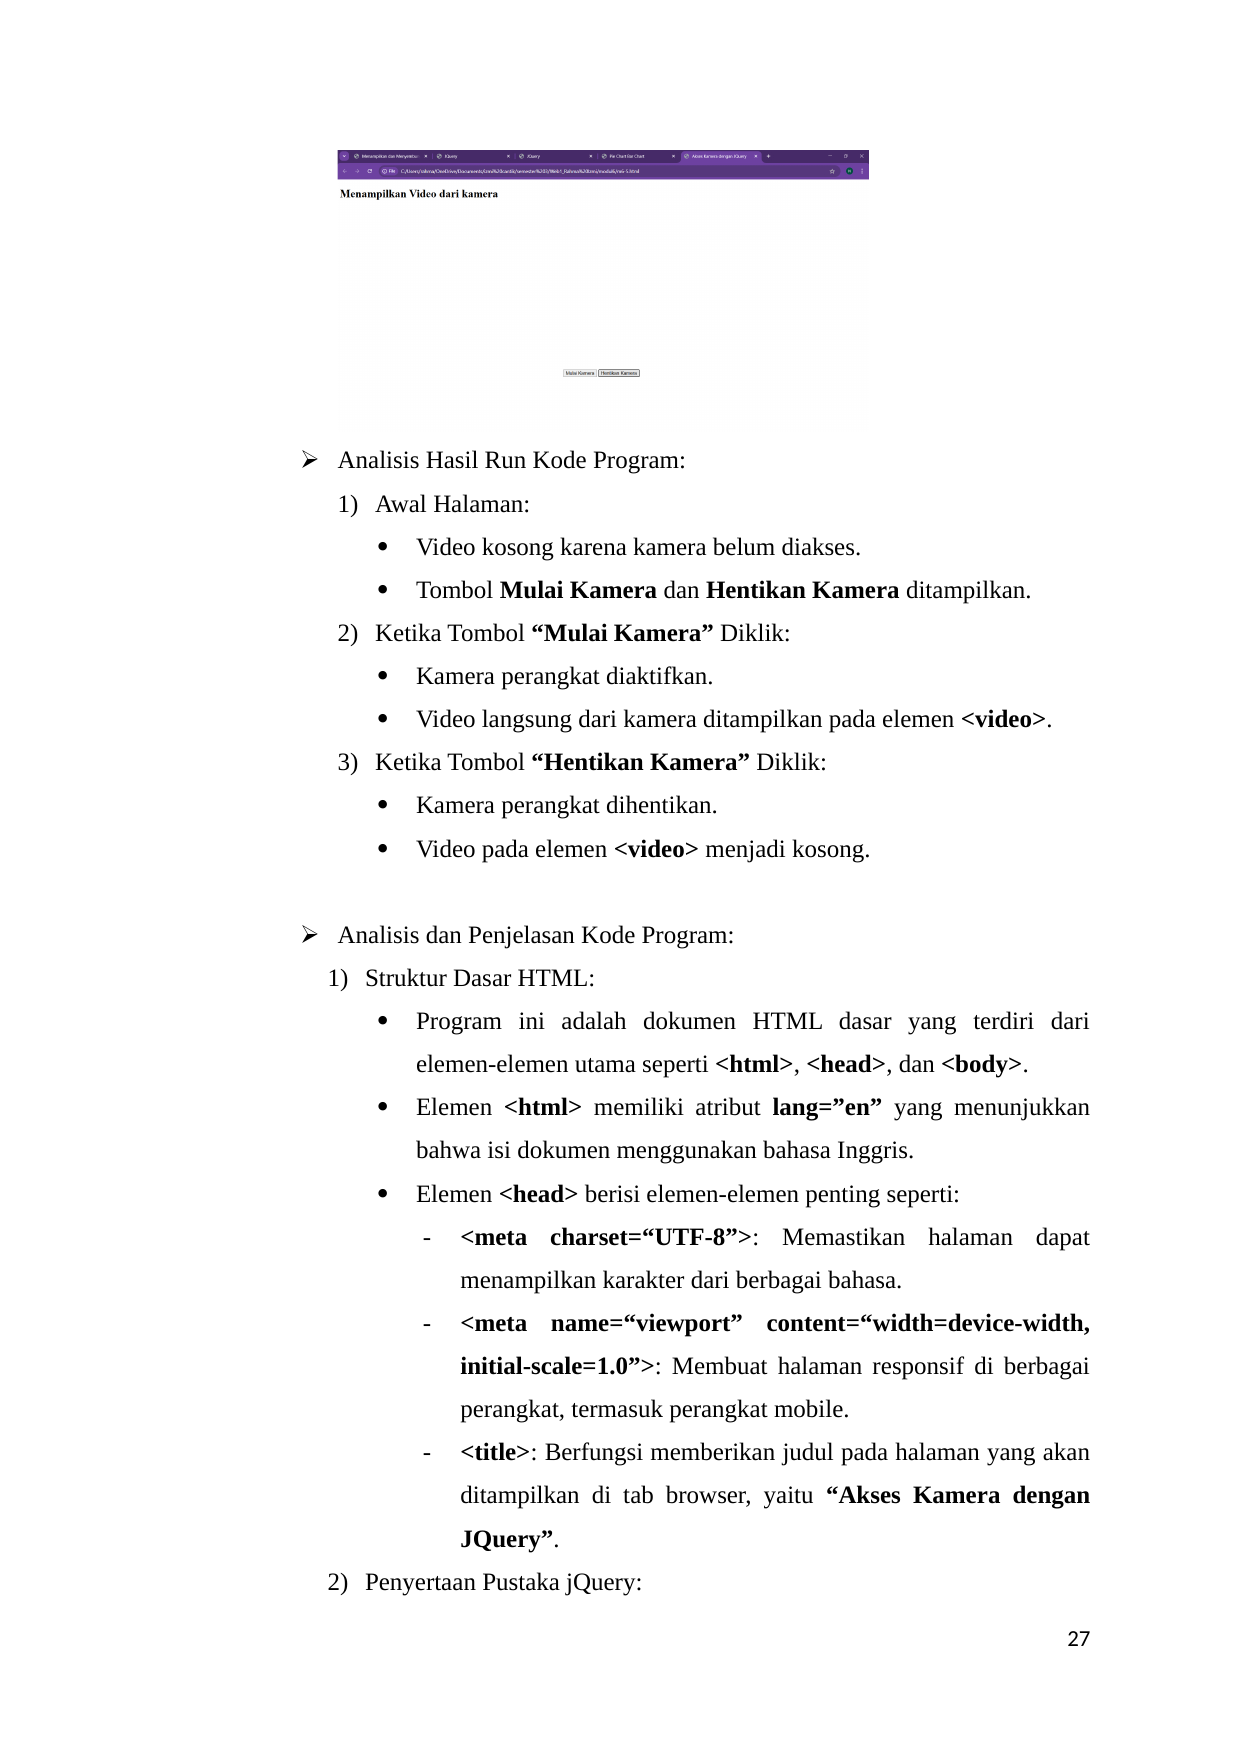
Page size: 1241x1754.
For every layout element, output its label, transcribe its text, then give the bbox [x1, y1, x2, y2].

list Elemen <head> berisi elemen-elemen penting seperti: [378, 1179, 1090, 1207]
picture [337, 150, 869, 432]
list Ketika Tombol “Mulai Kamera” Diklik: [337, 618, 1090, 647]
list Kamera perangkat dihentikan. [378, 791, 1090, 819]
list Program ini adalah dokumen HTML dasar yang terdiri dari elemen-elemen utama seperti <html>, <head>, dan <body>. [378, 1006, 1090, 1078]
list <meta charset=“UTF-8”>: Memastikan halaman dapat menampilkan karakter dari berbagai bahasa. [423, 1222, 1090, 1294]
list Analisis Hasil Run Kode Program: [300, 446, 1090, 474]
list Awal Halaman: [337, 489, 1090, 517]
list <meta name=“viewport” content=“width=device-width, initial-scale=1.0”>: Membuat halaman responsif di berbagai perangkat, termasuk perangkat mobile. [423, 1308, 1090, 1423]
list Video pada elemen <video> menjadi kosong. [378, 834, 1090, 862]
list Tombol Mulai Kamera dan Hentikan Kamera ditampilkan. [378, 575, 1090, 604]
list Elemen <html> memiliki atribut lang=”en” yang menunjukkan bahwa isi dokumen menggunakan bahasa Inggris. [378, 1092, 1090, 1164]
list Analisis dan Penjelasan Kode Program: [300, 920, 1090, 949]
list Video langsung dari kamera ditampilkan pada elemen <video>. [378, 704, 1090, 733]
list Struktur Dasar HTML: [327, 963, 1090, 992]
list Kamera perangkat diaktifkan. [378, 661, 1090, 690]
list <title>: Berfungsi memberikan judul pada halaman yang akan ditampilkan di tab browser, yaitu “Akses Kamera dengan JQuery”. [423, 1437, 1090, 1552]
list Penyertaan Pustaka jQuery: [327, 1567, 1090, 1596]
list Ketika Tombol “Hentikan Kamera” Diklik: [337, 747, 1090, 776]
list Video kosong karena kamera belum diakses. [378, 532, 1090, 561]
